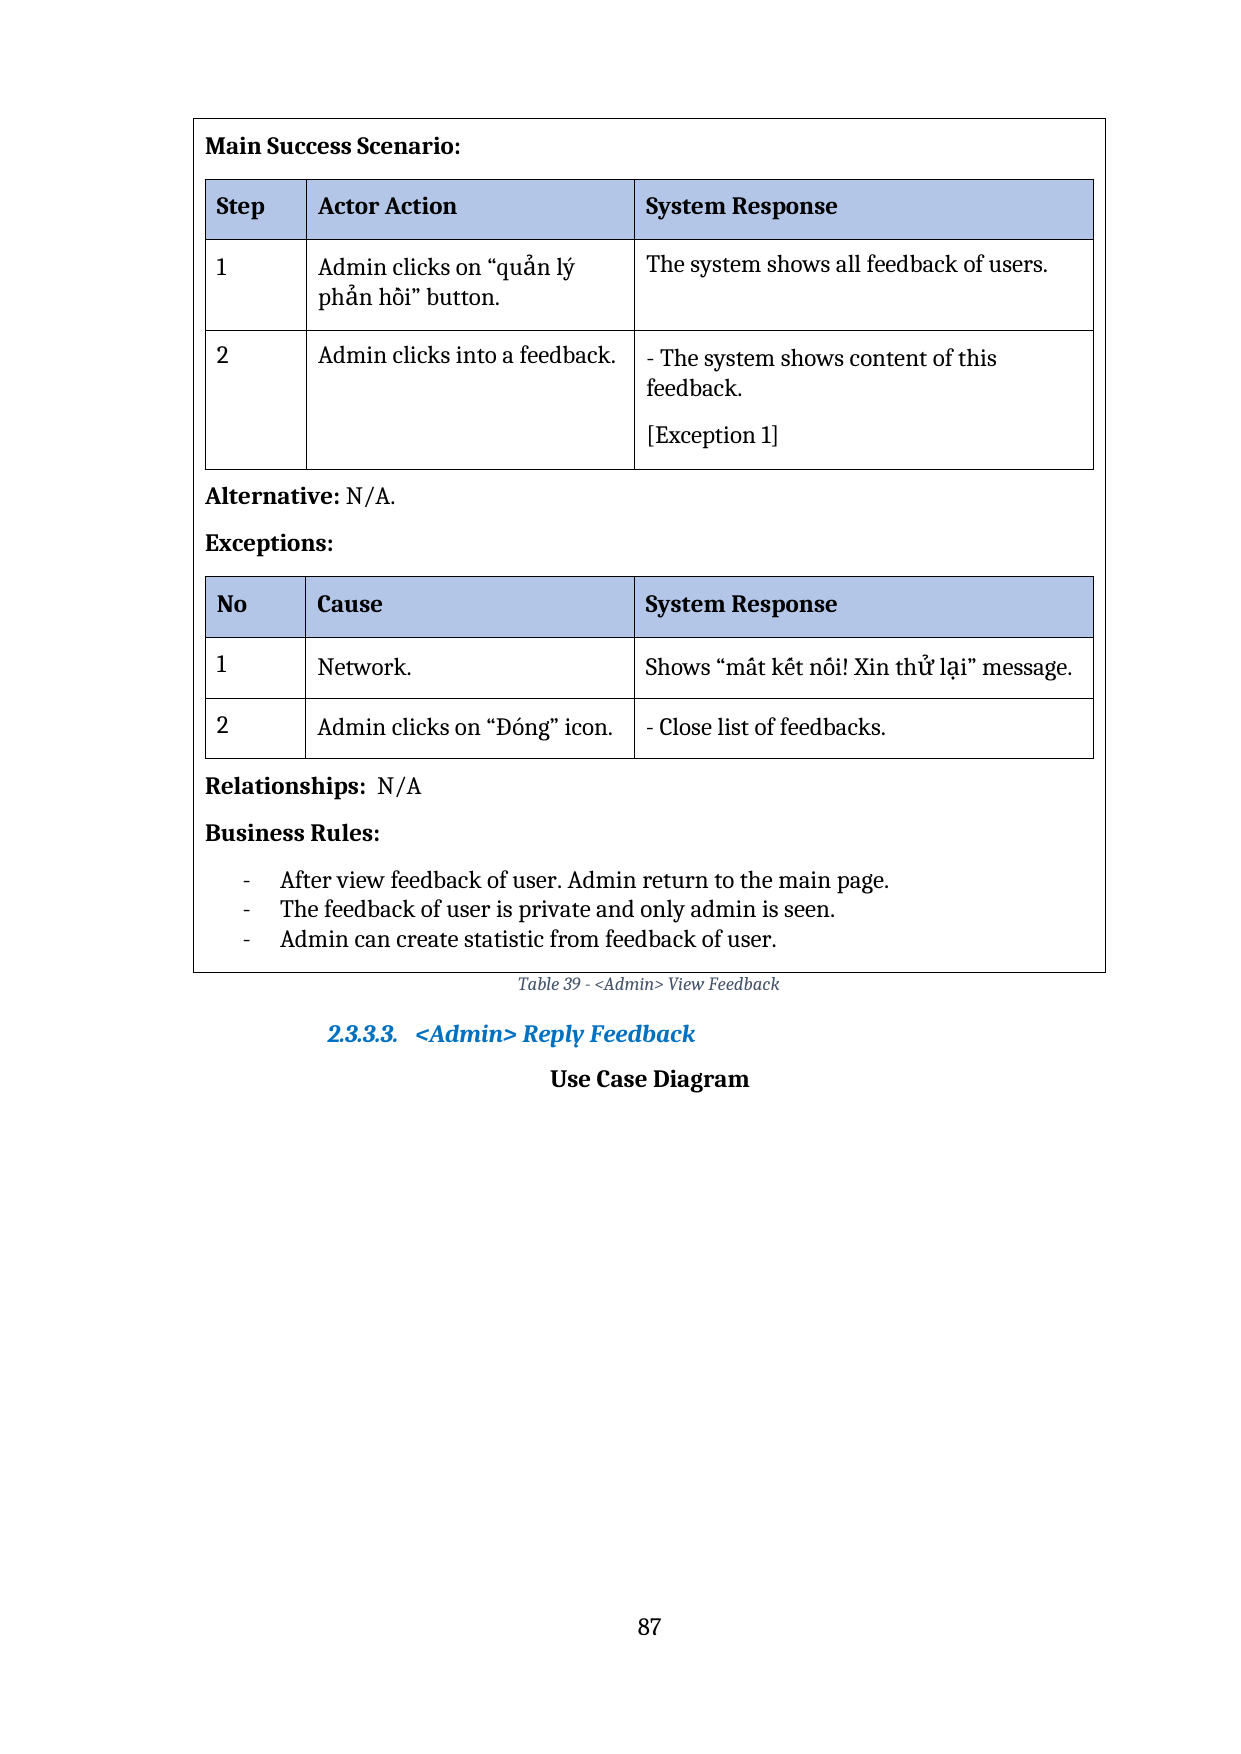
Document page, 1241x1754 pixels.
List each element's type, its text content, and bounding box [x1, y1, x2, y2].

subtitle <Admin> Reply Feedback [327, 1020, 1122, 1048]
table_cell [194, 119, 1105, 972]
list Use Case Diagram [177, 1065, 1122, 1094]
text Table - <Admin> View Feedback [177, 973, 1122, 995]
